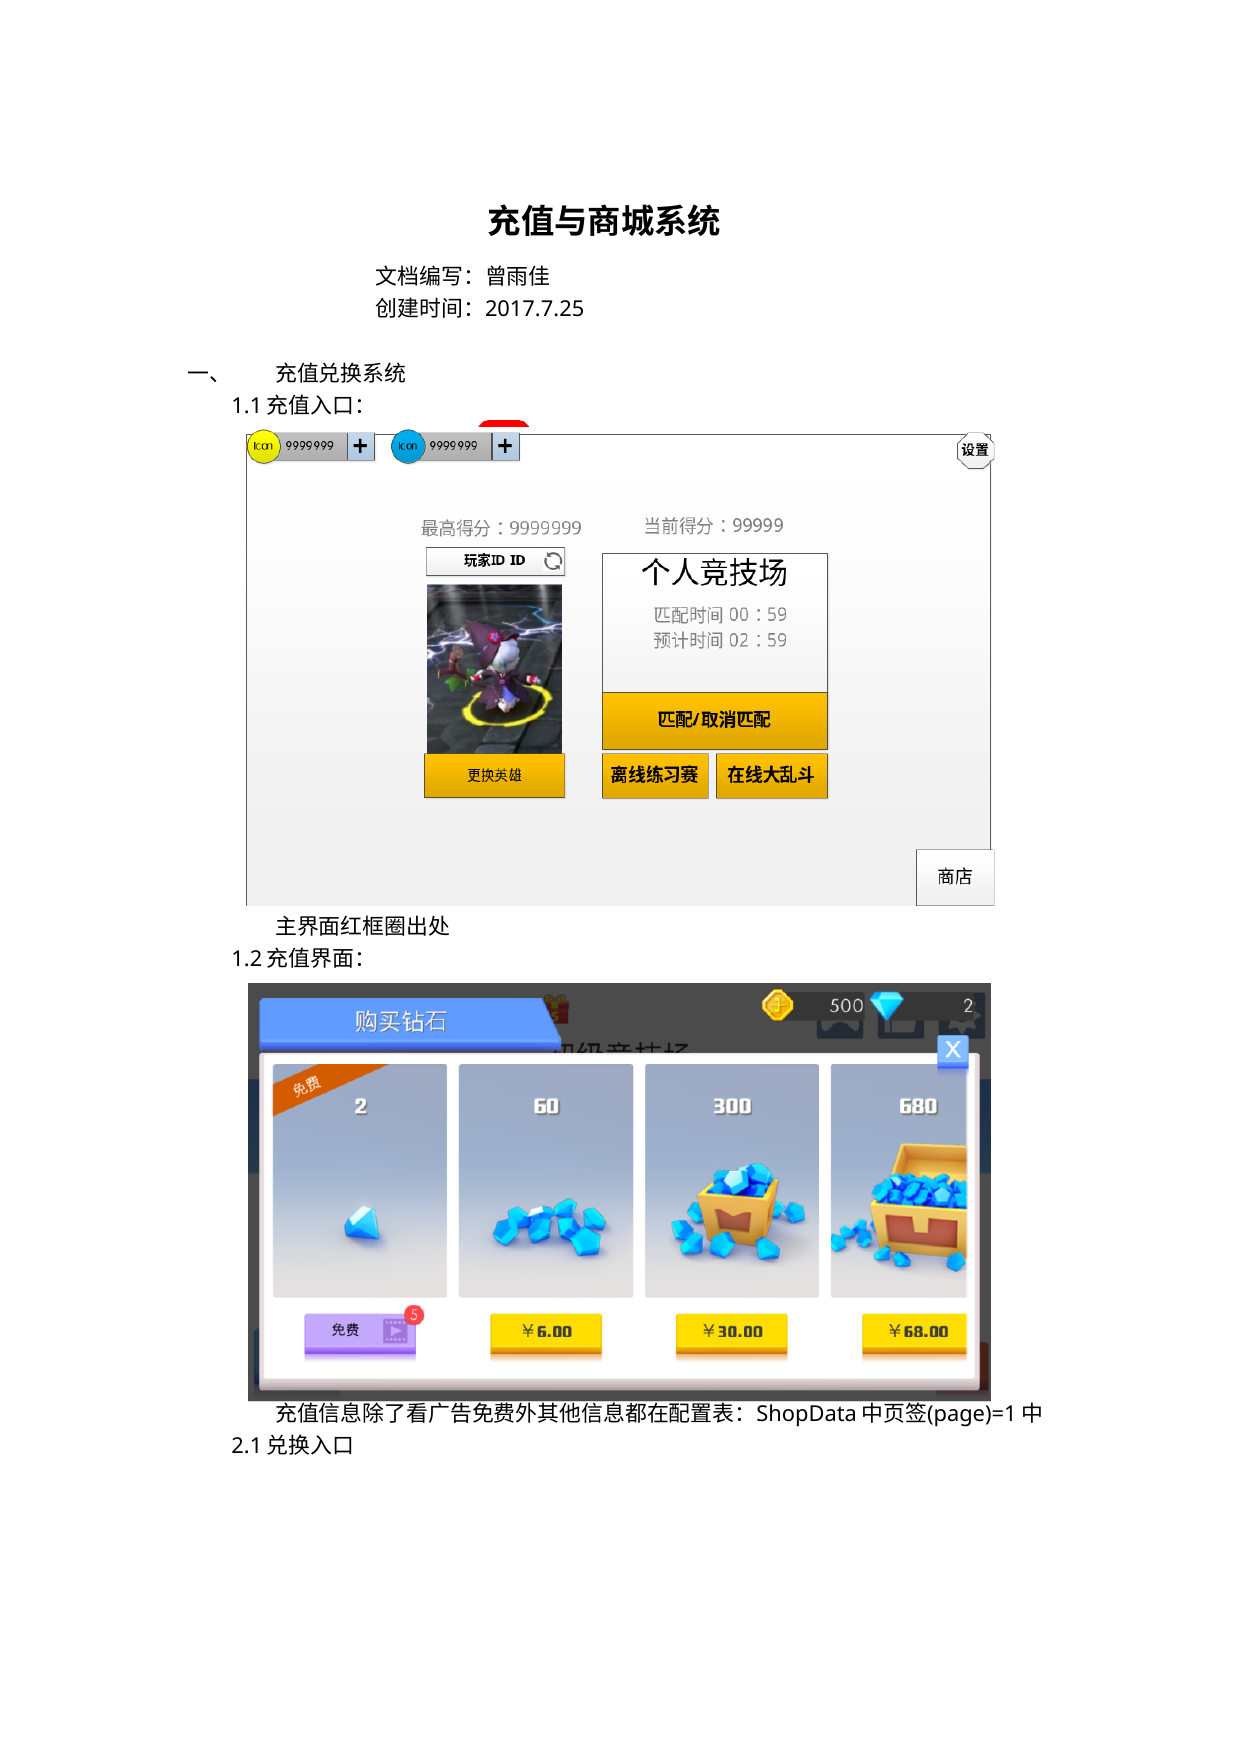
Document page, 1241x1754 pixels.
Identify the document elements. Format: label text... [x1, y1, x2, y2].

list 1.2充值界面： [231, 941, 1053, 973]
text 2.1兑换入口 [187, 1428, 1053, 1461]
list 充值信息除了看广告免费外其他信息都在配置表：ShopData中页签(page)=1中 [231, 1396, 1053, 1428]
text 文档编写：曾雨佳 [187, 258, 1053, 291]
text 创建时间：2017.7.25 [187, 291, 1053, 323]
list 充值兑换系统 [187, 356, 1053, 388]
list 主界面红框圈出处 [231, 908, 1053, 941]
title 充值与商城系统 [187, 187, 1053, 252]
list 1.1充值入口： [231, 388, 1053, 421]
